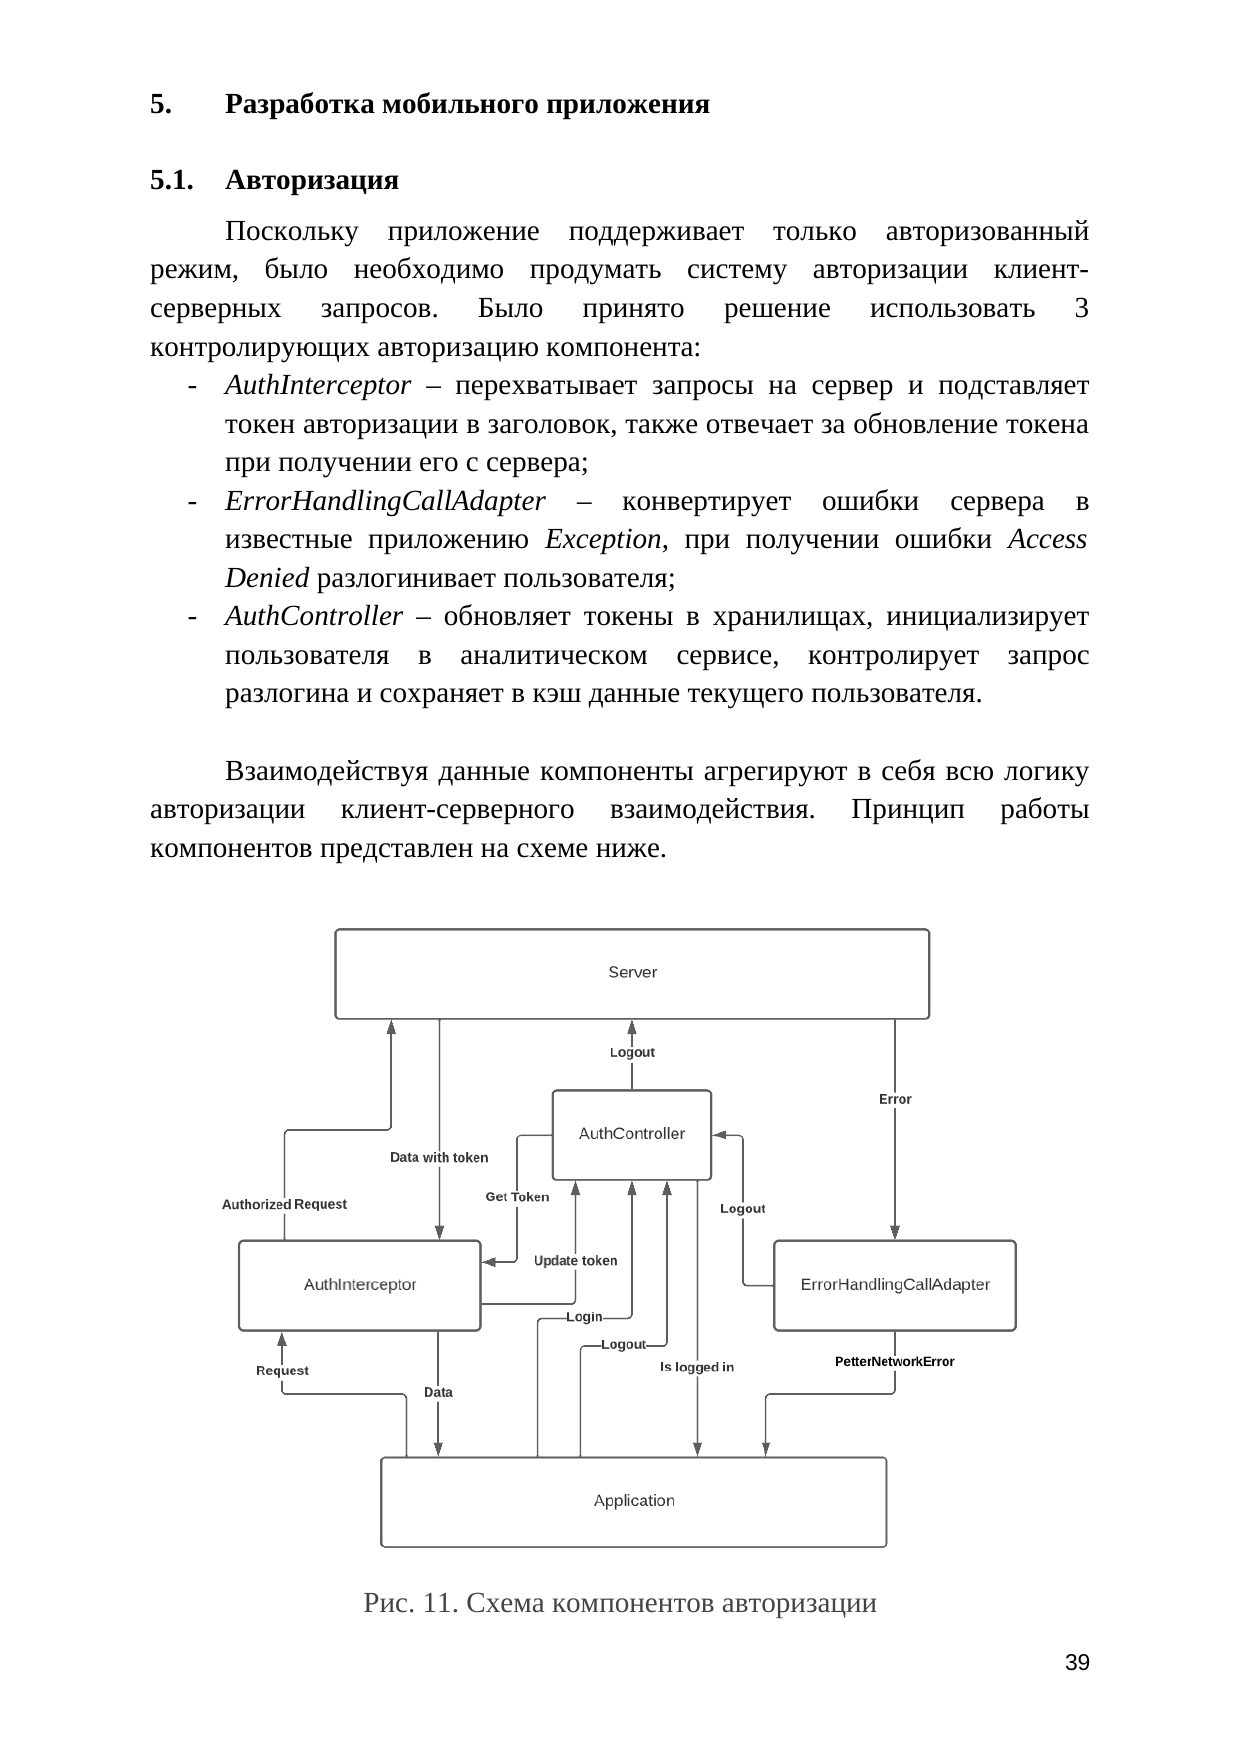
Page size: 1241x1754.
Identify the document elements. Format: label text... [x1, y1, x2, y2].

subtitle 5.1. Авторизация [150, 162, 1090, 196]
table_cell Рис. 11. Схема компонентов авторизации [150, 1575, 1091, 1629]
list ErrorHandlingCallAdapter – конвертирует ошибки сервера в известные приложению Exception, при получении ошибки Access Denied разлогинивает пользователя; [187, 483, 1090, 593]
table_header [150, 907, 1091, 1574]
subtitle 5. Разработка мобильного приложения [150, 86, 1090, 119]
list AuthController – обновляет токены в хранилищах, инициализирует пользователя в аналитическом сервисе, контролирует запрос разлогина и сохраняет в кэш данные текущего пользователя. [187, 598, 1090, 709]
picture [202, 917, 1038, 1561]
text Поскольку приложение поддерживает только авторизованный режим, было необходимо продумать систему авторизации клиент-серверных запросов. Было принято решение использовать 3 контролирующих авторизацию компонента: [150, 213, 1090, 362]
text Взаимодействуя данные компоненты агрегируют в себя всю логику авторизации клиент-серверного взаимодействия. Принцип работы компонентов представлен на схеме ниже. [150, 714, 1090, 863]
list AuthInterceptor – перехватывает запросы на сервер и подставляет токен авторизации в заголовок, также отвечает за обновление токена при получении его с сервера; [187, 367, 1090, 478]
